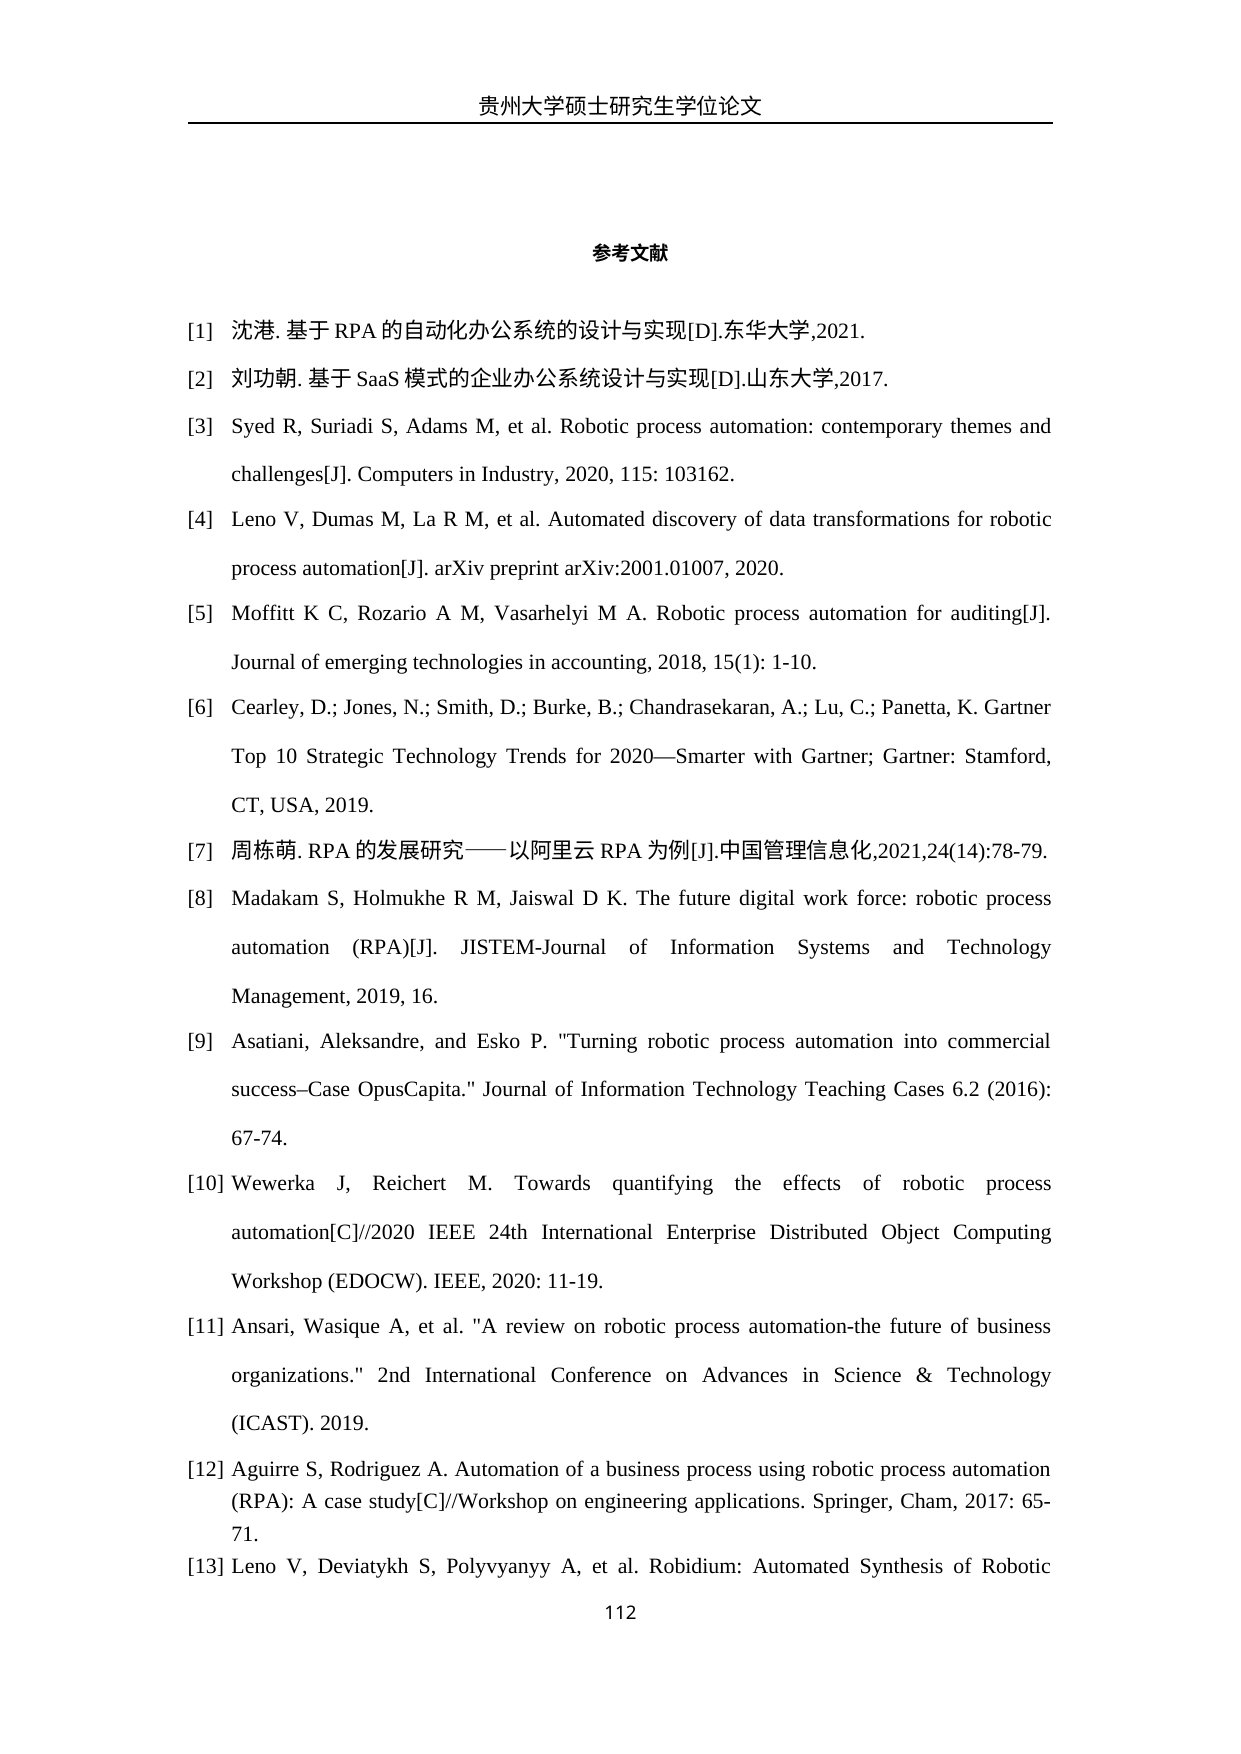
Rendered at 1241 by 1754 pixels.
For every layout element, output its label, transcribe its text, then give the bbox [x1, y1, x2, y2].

list Leno V, Dumas M, La R M, et al. Automated discovery of data transformations for robotic process automation[J]. arXiv preprint arXiv:2001.01007, 2020. [187, 503, 1053, 584]
list Wewerka J, Reichert M. Towards quantifying the effects of robotic process automation[C]//2020 IEEE 24th International Enterprise Distributed Object Computing Workshop (EDOCW). IEEE, 2020: 11-19. [187, 1167, 1053, 1297]
list Cearley, D.; Jones, N.; Smith, D.; Burke, B.; Chandrasekaran, A.; Lu, C.; Panetta, K. Gartner Top 10 Strategic Technology Trends for 2020—Smarter with Gartner; Gartner: Stamford, CT, USA, 2019. [187, 691, 1053, 821]
list Aguirre S, Rodriguez A. Automation of a business process using robotic process automation (RPA): A case study[C]//Workshop on engineering applications. Springer, Cham, 2017: 65-71. [187, 1452, 1053, 1549]
subtitle 参考文献 [208, 210, 1053, 275]
list Ansari, Wasique A, et al. "A review on robotic process automation-the future of business organizations." 2nd International Conference on Advances in Science & Technology (ICAST). 2019. [187, 1309, 1053, 1439]
list Madakam S, Holmukhe R M, Jaiswal D K. The future digital work force: robotic process automation (RPA)[J]. JISTEM-Journal of Information Systems and Technology Management, 2019, 16. [187, 881, 1053, 1011]
list 周栋萌. RPA的发展研究——以阿里云RPA为例[J].中国管理信息化,2021,24(14):78-79. [187, 833, 1053, 866]
list Asatiani, Aleksandre, and Esko P. "Turning robotic process automation into commercial success–Case OpusCapita." Journal of Information Technology Teaching Cases 6.2 (2016): 67-74. [187, 1024, 1053, 1154]
list 沈港. 基于RPA的自动化办公系统的设计与实现[D].东华大学,2021. [187, 312, 1053, 345]
list 刘功朝. 基于SaaS模式的企业办公系统设计与实现[D].山东大学,2017. [187, 361, 1053, 393]
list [187, 1549, 1053, 1582]
list Syed R, Suriadi S, Adams M, et al. Robotic process automation: contemporary themes and challenges[J]. Computers in Industry, 2020, 115: 103162. [187, 409, 1053, 490]
list Moffitt K C, Rozario A M, Vasarhelyi M A. Robotic process automation for auditing[J]. Journal of emerging technologies in accounting, 2018, 15(1): 1-10. [187, 597, 1053, 678]
